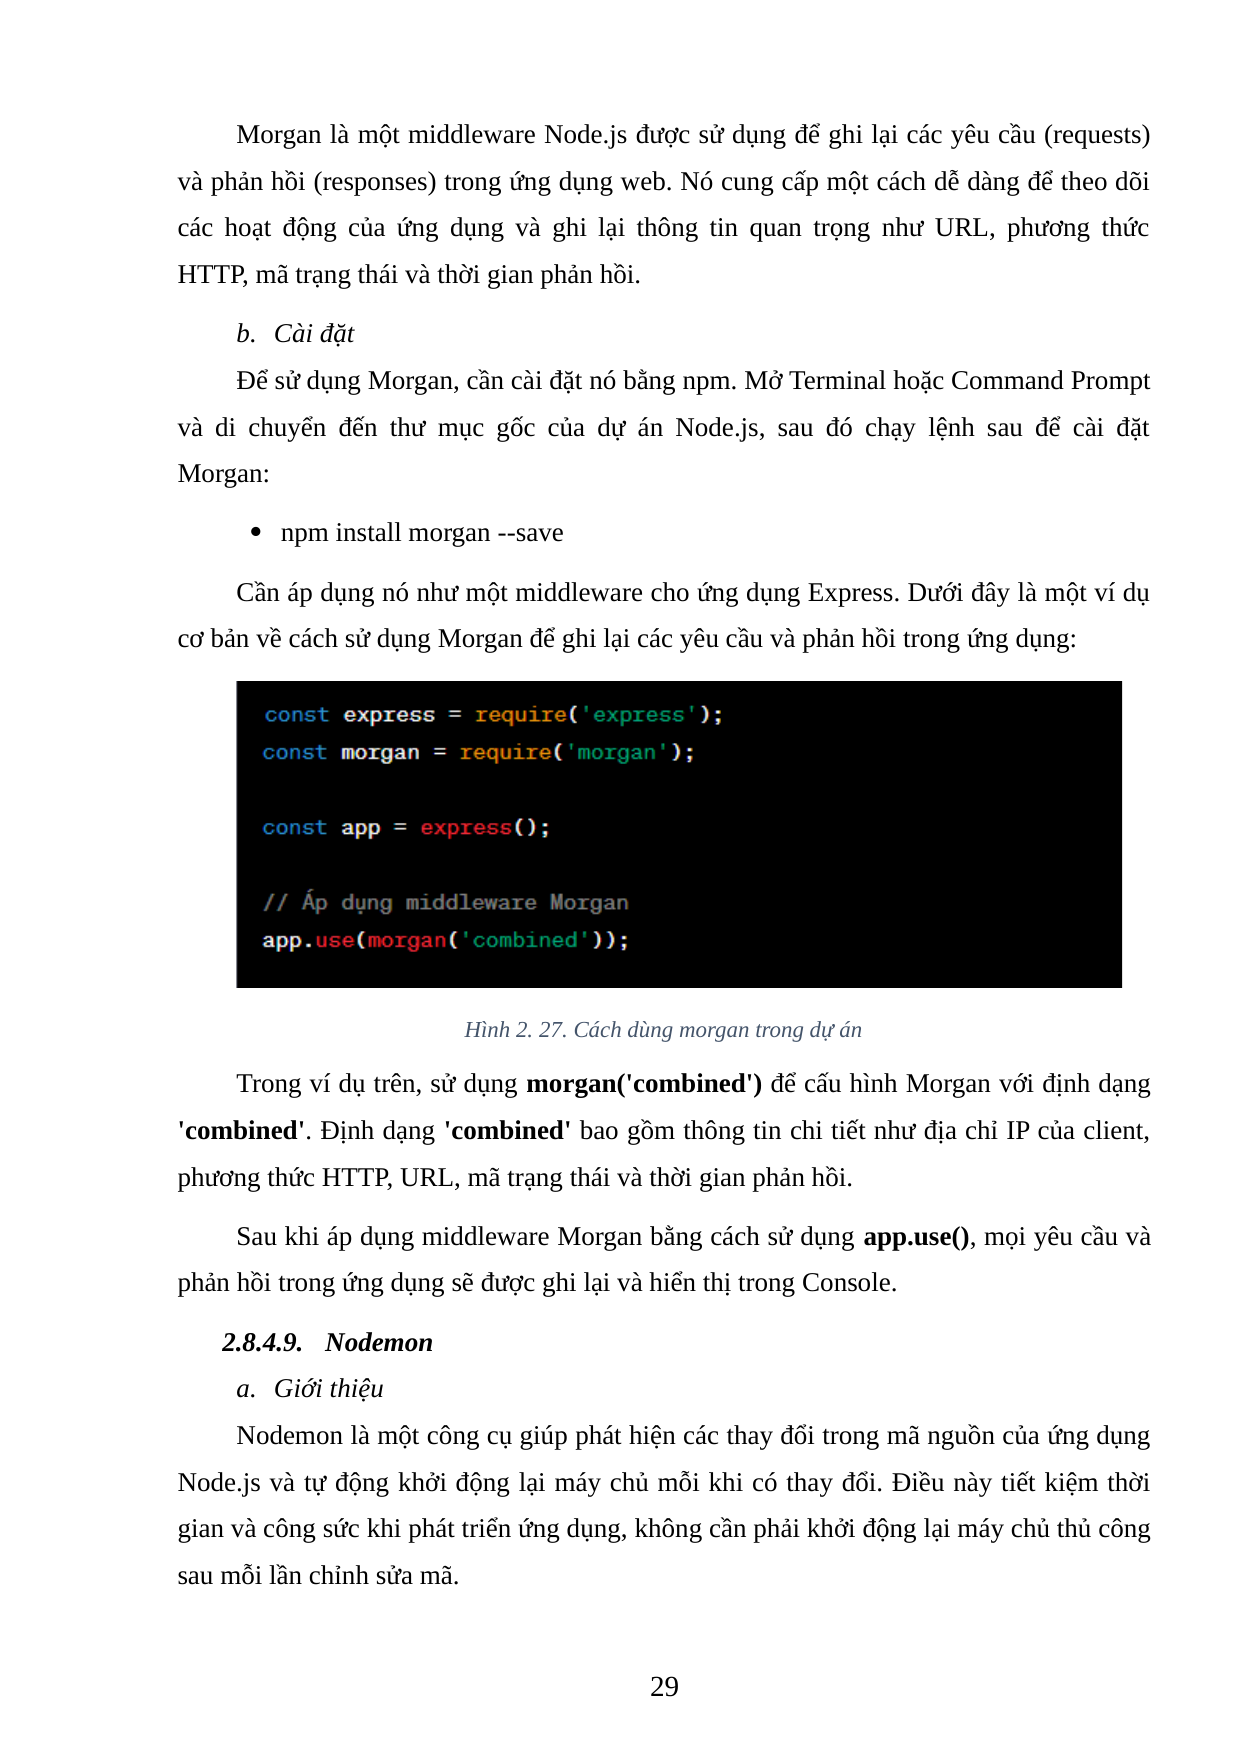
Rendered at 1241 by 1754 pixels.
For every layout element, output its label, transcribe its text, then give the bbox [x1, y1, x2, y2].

list npm install morgan --save [251, 516, 1152, 548]
text Hình 2. 27. Cách dùng morgan trong dự án [177, 1016, 1152, 1042]
picture [236, 681, 1123, 988]
text Trong ví dụ trên, sử dụng morgan('combined') để cấu hình Morgan với định dạng 'combined'. Định dạng 'combined' bao gồm thông tin chi tiết như địa chỉ IP của client, phương thức HTTP, URL, mã trạng thái và thời gian phản hồi. [177, 1067, 1152, 1192]
text Cài đặt [236, 317, 1152, 348]
text Sau khi áp dụng middleware Morgan bằng cách sử dụng app.use(), mọi yêu cầu và phản hồi trong ứng dụng sẽ được ghi lại và hiển thị trong Console. [177, 1220, 1152, 1298]
text Để sử dụng Morgan, cần cài đặt nó bằng npm. Mở Terminal hoặc Command Prompt và di chuyển đến thư mục gốc của dự án Node.js, sau đó chạy lệnh sau để cài đặt Morgan: [177, 364, 1152, 488]
list Giới thiệu [236, 1372, 1152, 1403]
text Cần áp dụng nó như một middleware cho ứng dụng Express. Dưới đây là một ví dụ cơ bản về cách sử dụng Morgan để ghi lại các yêu cầu và phản hồi trong ứng dụng: [177, 576, 1152, 654]
text Nodemon [222, 1326, 1152, 1357]
text Morgan là một middleware Node.js được sử dụng để ghi lại các yêu cầu (requests) và phản hồi (responses) trong ứng dụng web. Nó cung cấp một cách dễ dàng để theo dõi các hoạt động của ứng dụng và ghi lại thông tin quan trọng như URL, phương thức HTTP, mã trạng thái và thời gian phản hồi. [177, 118, 1152, 289]
text Nodemon là một công cụ giúp phát hiện các thay đổi trong mã nguồn của ứng dụng Node.js và tự động khởi động lại máy chủ mỗi khi có thay đổi. Điều này tiết kiệm thời gian và công sức khi phát triển ứng dụng, không cần phải khởi động lại máy chủ thủ công sau mỗi lần chỉnh sửa mã. [177, 1419, 1152, 1590]
